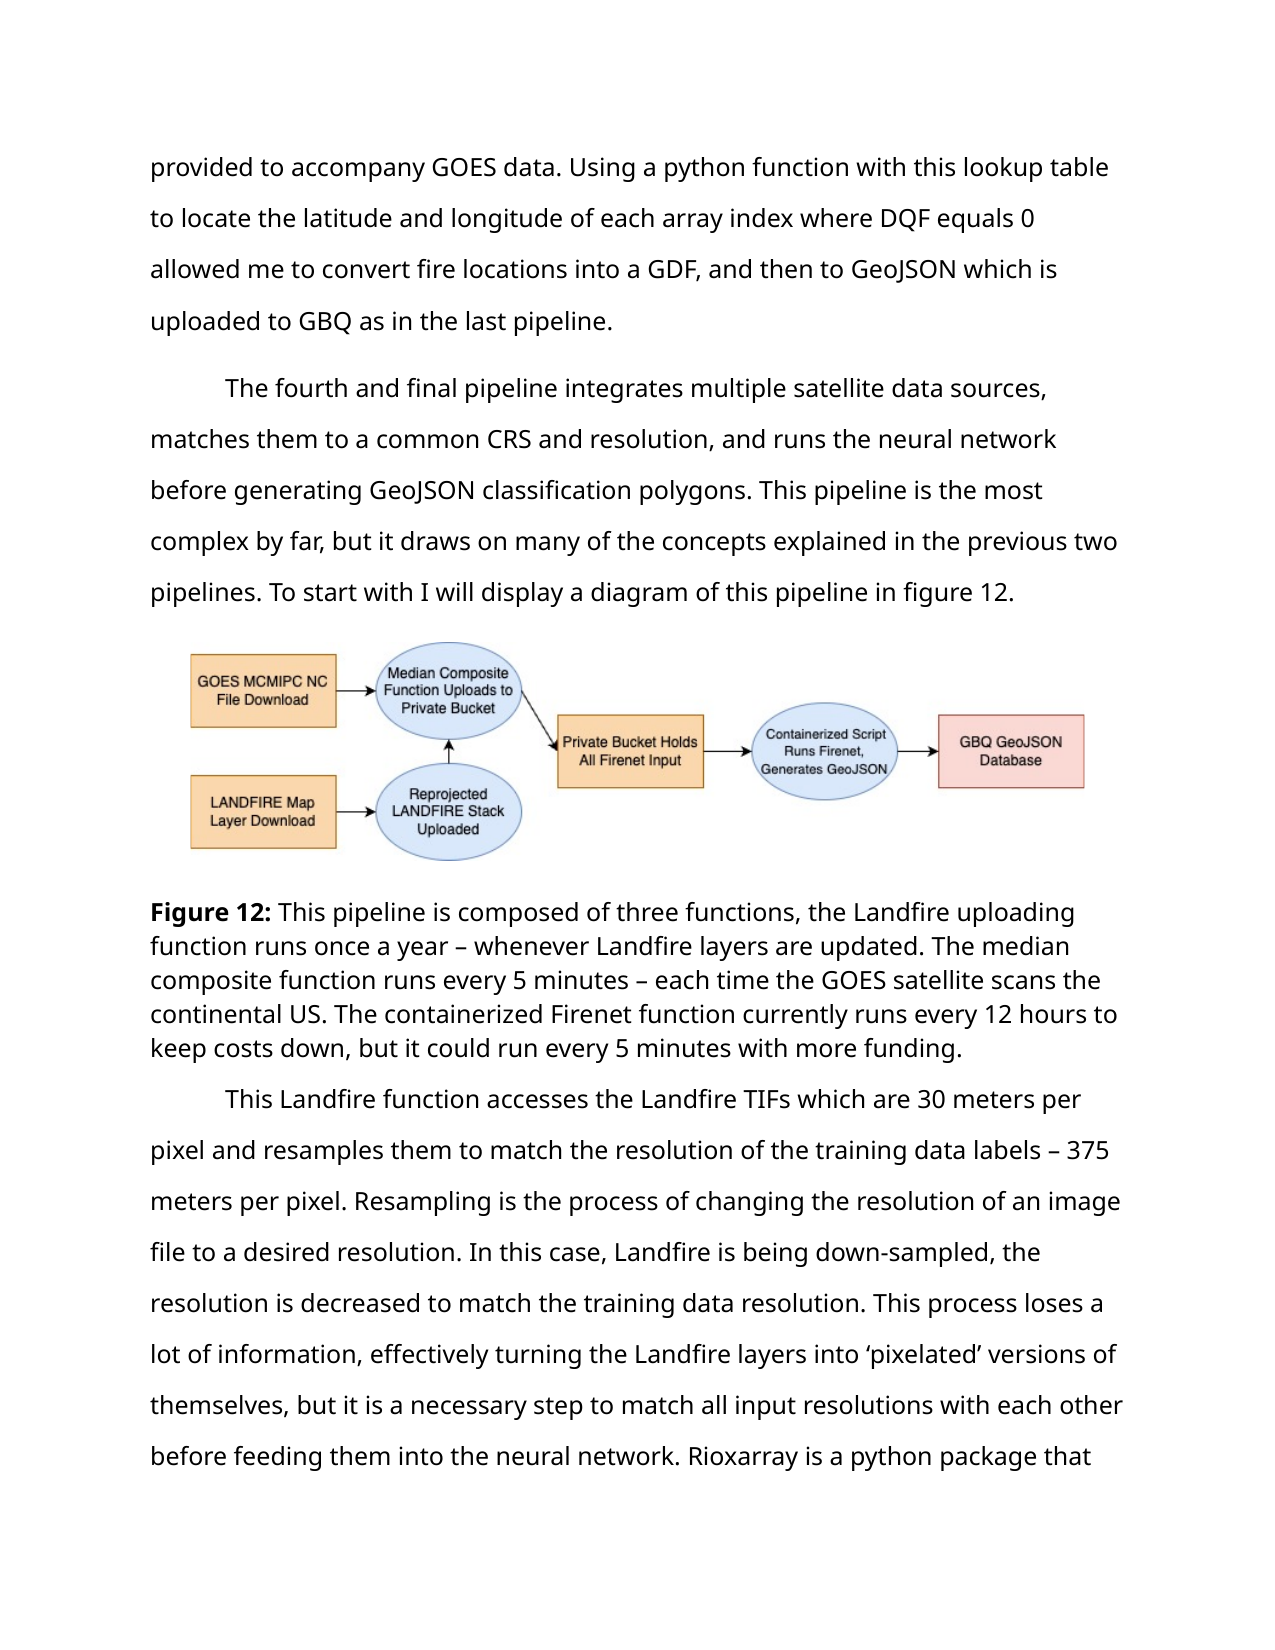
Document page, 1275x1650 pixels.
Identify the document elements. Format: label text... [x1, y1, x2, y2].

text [150, 1081, 1125, 1473]
text Figure 12: This pipeline is composed of three functions, the Landfire uploading function runs once a year – whenever Landfire layers are updated. The median composite function runs every 5 minutes – each time the GOES satellite scans the continental US. The containerized Firenet function currently runs every 12 hours to keep costs down, but it could run every 5 minutes with more funding. [150, 894, 1125, 1065]
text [150, 150, 1125, 337]
picture [190, 642, 1085, 861]
text The fourth and final pipeline integrates multiple satellite data sources, matches them to a common CRS and resolution, and runs the neural network before generating GeoJSON classification polygons. This pipeline is the most complex by far, but it draws on many of the concepts explained in the previous two pipelines. To start with I will display a diagram of this pipeline in figure 12. [150, 371, 1125, 609]
